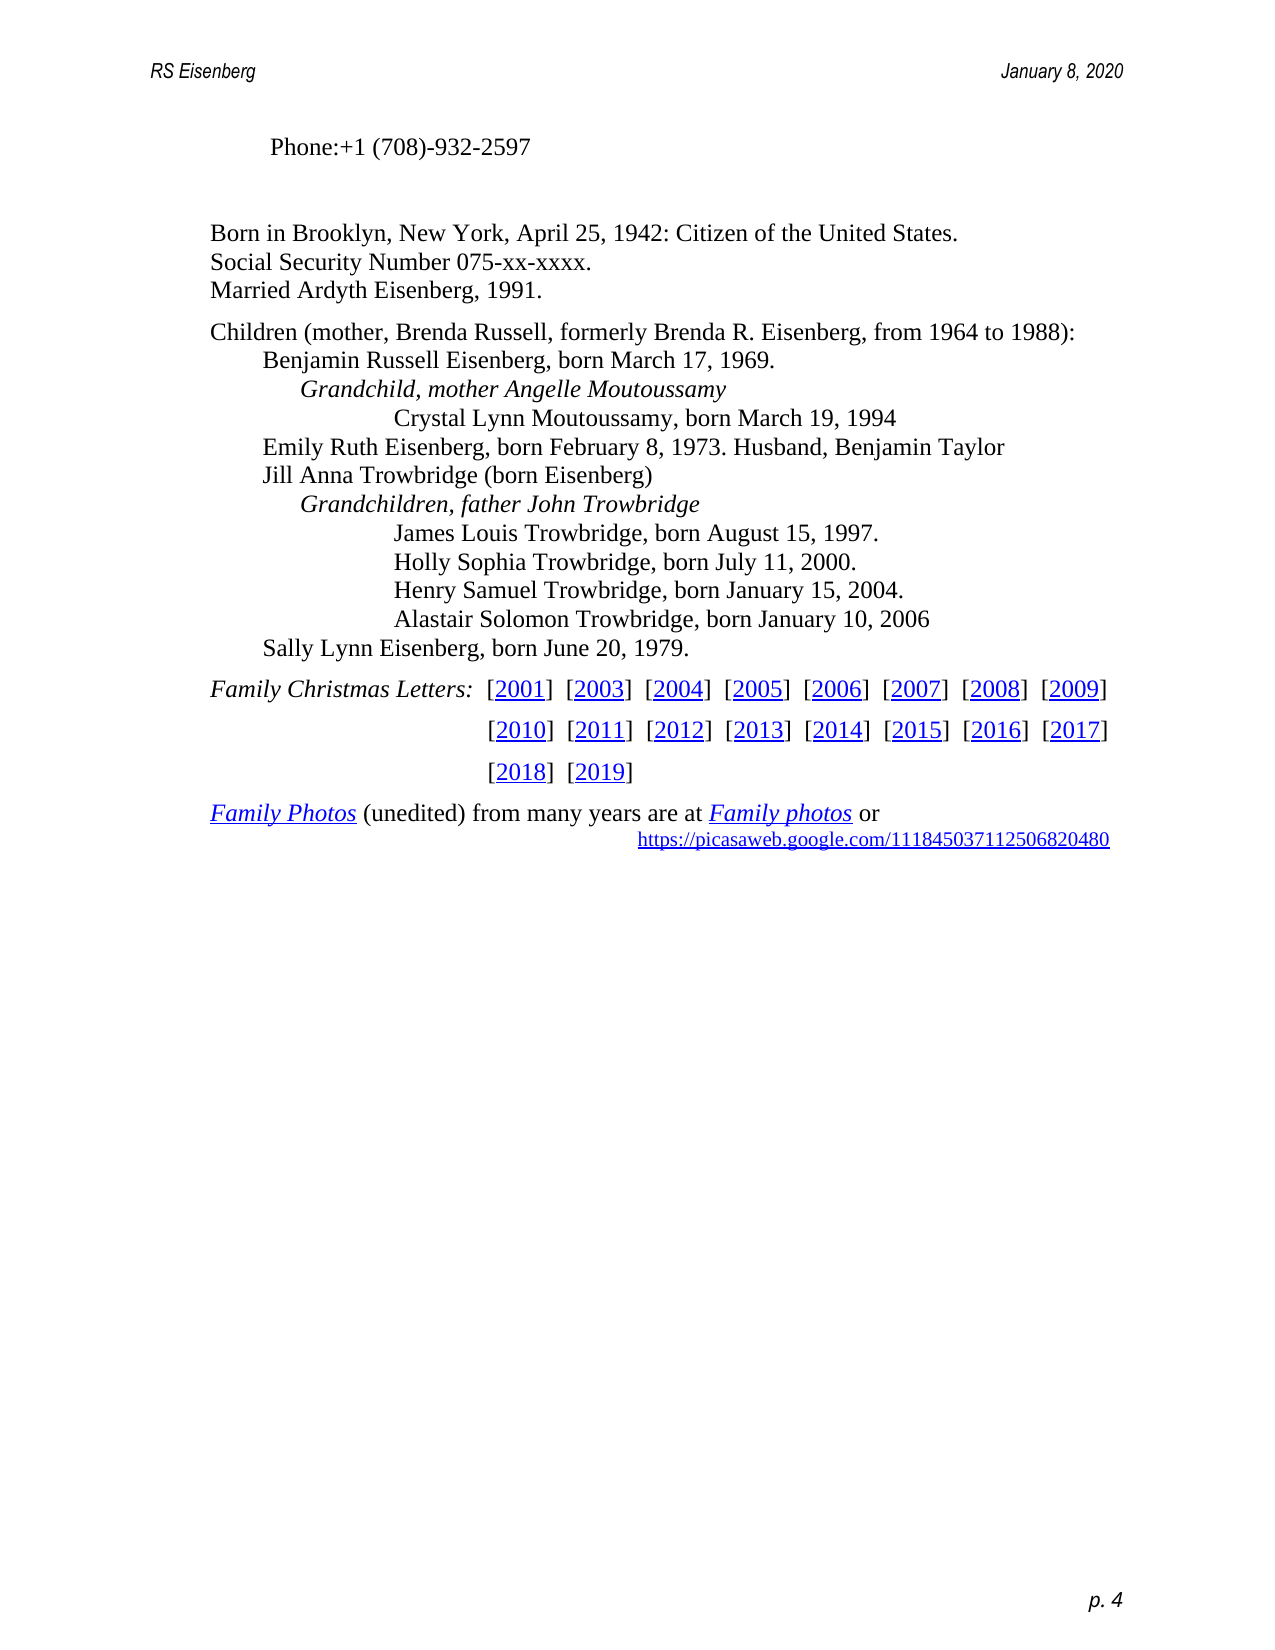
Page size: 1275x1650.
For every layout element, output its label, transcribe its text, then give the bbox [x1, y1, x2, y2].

text https://picasaweb.google.com/111845037112506820480 [210, 827, 1125, 851]
text Children (mother, Brenda Russell, formerly Brenda R. Eisenberg, from 1964 to 1988): [210, 317, 1125, 345]
text Family Photos (unedited) from many years are at Family photos or [210, 798, 1125, 827]
text Grandchild, mother Angelle Moutoussamy [210, 374, 1125, 403]
text Jill Anna Trowbridge (born Eisenberg) [210, 460, 1125, 489]
text Family Christmas Letters: [2001] [2003] [2004] [2005] [2006] [2007] [2008] [2009] [210, 674, 1125, 703]
text [2018] [2019] [210, 757, 1125, 785]
text James Louis Trowbridge, born August 15, 1997. [210, 518, 1125, 547]
text Grandchildren, father John Trowbridge [210, 489, 1125, 518]
text Crystal Lynn Moutoussamy, born March 19, 1994 [210, 403, 1125, 432]
text Holly Sophia Trowbridge, born July 11, 2000. [210, 547, 1125, 575]
text Alastair Solomon Trowbridge, born January 10, 2006 [210, 604, 1125, 633]
text Social Security Number 075-xx-xxxx. [210, 247, 1125, 275]
text Benjamin Russell Eisenberg, born March 17, 1969. [210, 345, 1125, 374]
text Phone:+1 (708)-932-2597 [270, 132, 1125, 160]
text Born in Brooklyn, New York, April 25, 1942: Citizen of the United States. [210, 218, 1125, 247]
text Henry Samuel Trowbridge, born January 15, 2004. [210, 575, 1125, 604]
text Emily Ruth Eisenberg, born February 8, 1973. Husband, Benjamin Taylor [210, 432, 1125, 460]
text [2010] [2011] [2012] [2013] [2014] [2015] [2016] [2017] [210, 715, 1125, 744]
text Married Ardyth Eisenberg, 1991. [210, 275, 1125, 304]
text Sally Lynn Eisenberg, born June 20, 1979. [210, 633, 1125, 662]
